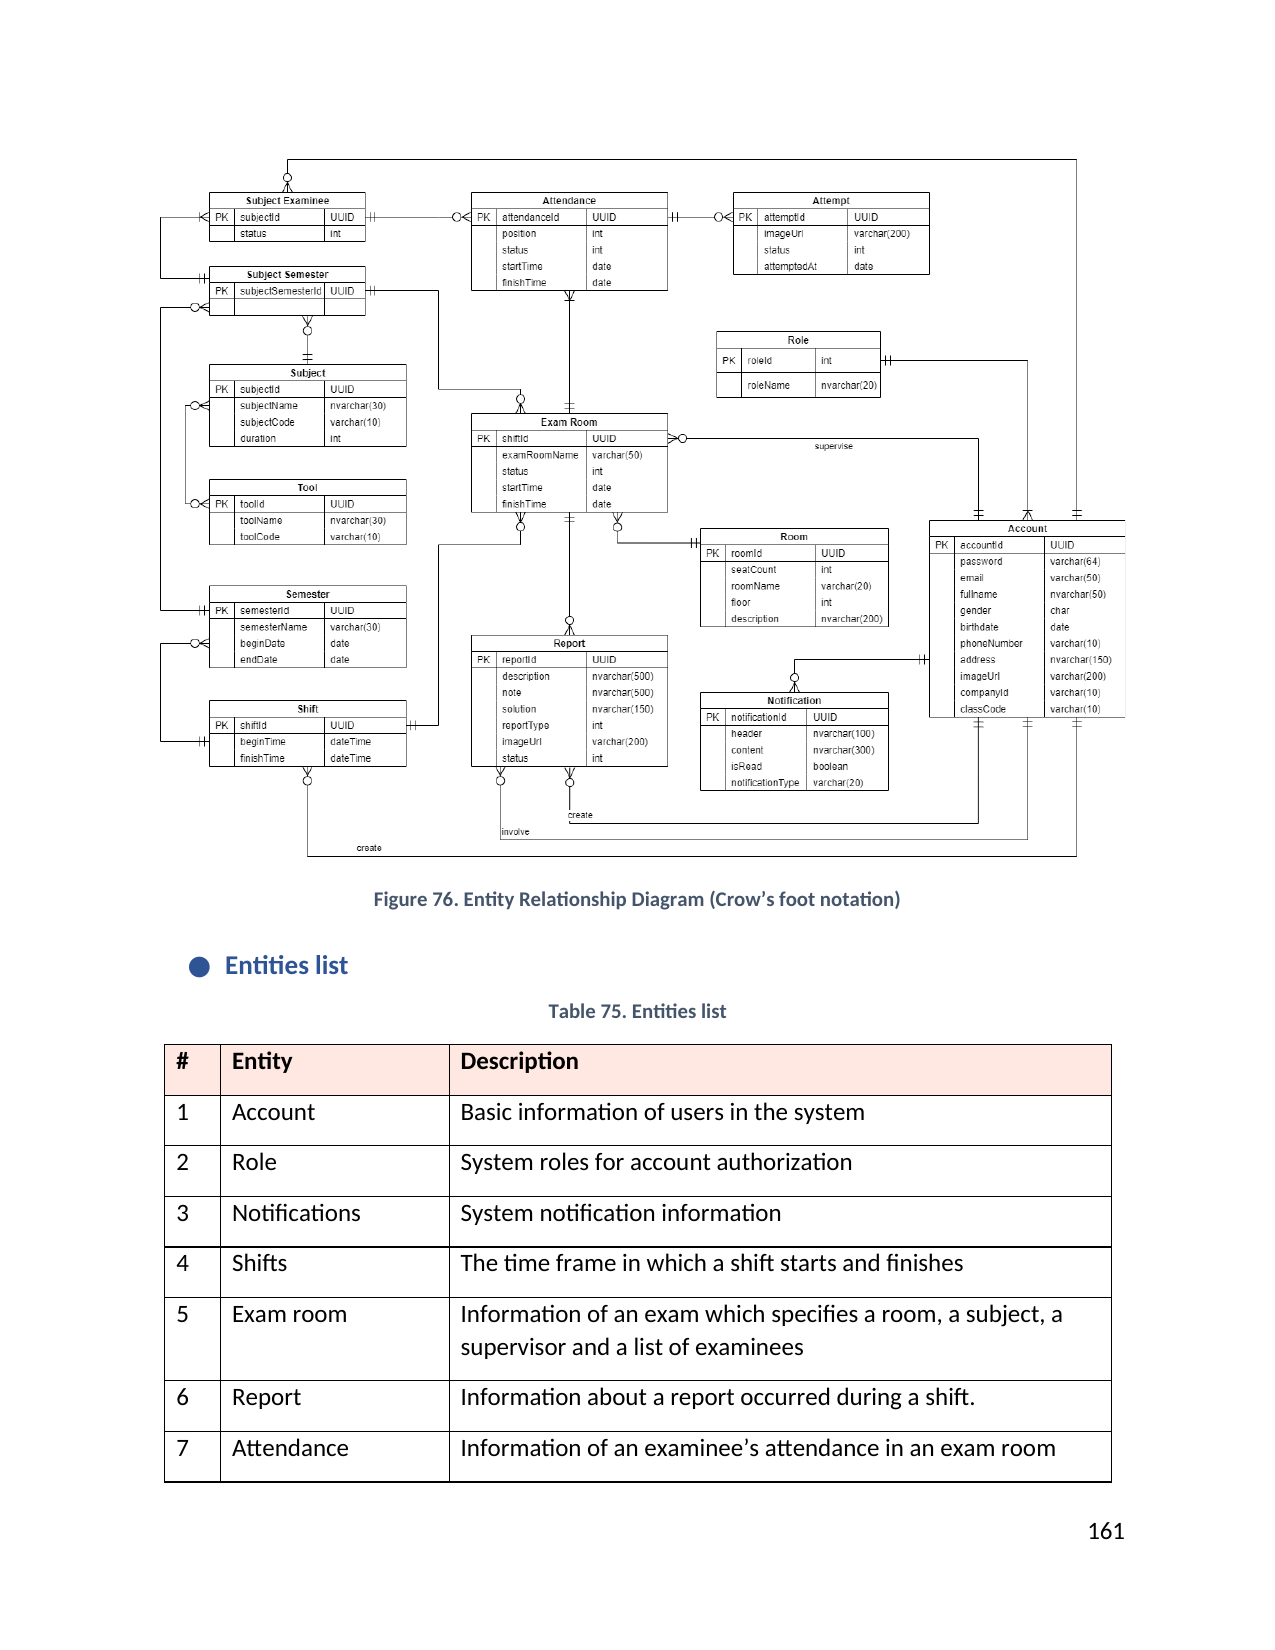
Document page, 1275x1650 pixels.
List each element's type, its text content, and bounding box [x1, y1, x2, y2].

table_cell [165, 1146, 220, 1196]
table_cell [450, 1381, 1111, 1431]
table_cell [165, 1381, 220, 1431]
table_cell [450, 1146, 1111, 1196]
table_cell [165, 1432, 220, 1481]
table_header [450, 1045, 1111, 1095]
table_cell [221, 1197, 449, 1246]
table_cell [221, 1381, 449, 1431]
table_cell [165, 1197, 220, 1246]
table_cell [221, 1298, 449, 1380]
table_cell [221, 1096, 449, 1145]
text Figure 76. Entity Relationship Diagram (Crow’s foot notation) [150, 886, 1125, 911]
text Table 75. Entities list [150, 998, 1125, 1023]
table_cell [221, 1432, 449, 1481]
picture [150, 150, 1125, 867]
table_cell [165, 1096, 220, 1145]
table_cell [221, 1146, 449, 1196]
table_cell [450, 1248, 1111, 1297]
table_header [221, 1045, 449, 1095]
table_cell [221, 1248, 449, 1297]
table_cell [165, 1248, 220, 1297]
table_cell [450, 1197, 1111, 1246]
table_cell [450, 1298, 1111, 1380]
subtitle Entities list [187, 934, 1125, 989]
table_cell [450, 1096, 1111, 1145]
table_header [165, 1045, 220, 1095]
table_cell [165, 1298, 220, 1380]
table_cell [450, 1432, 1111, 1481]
